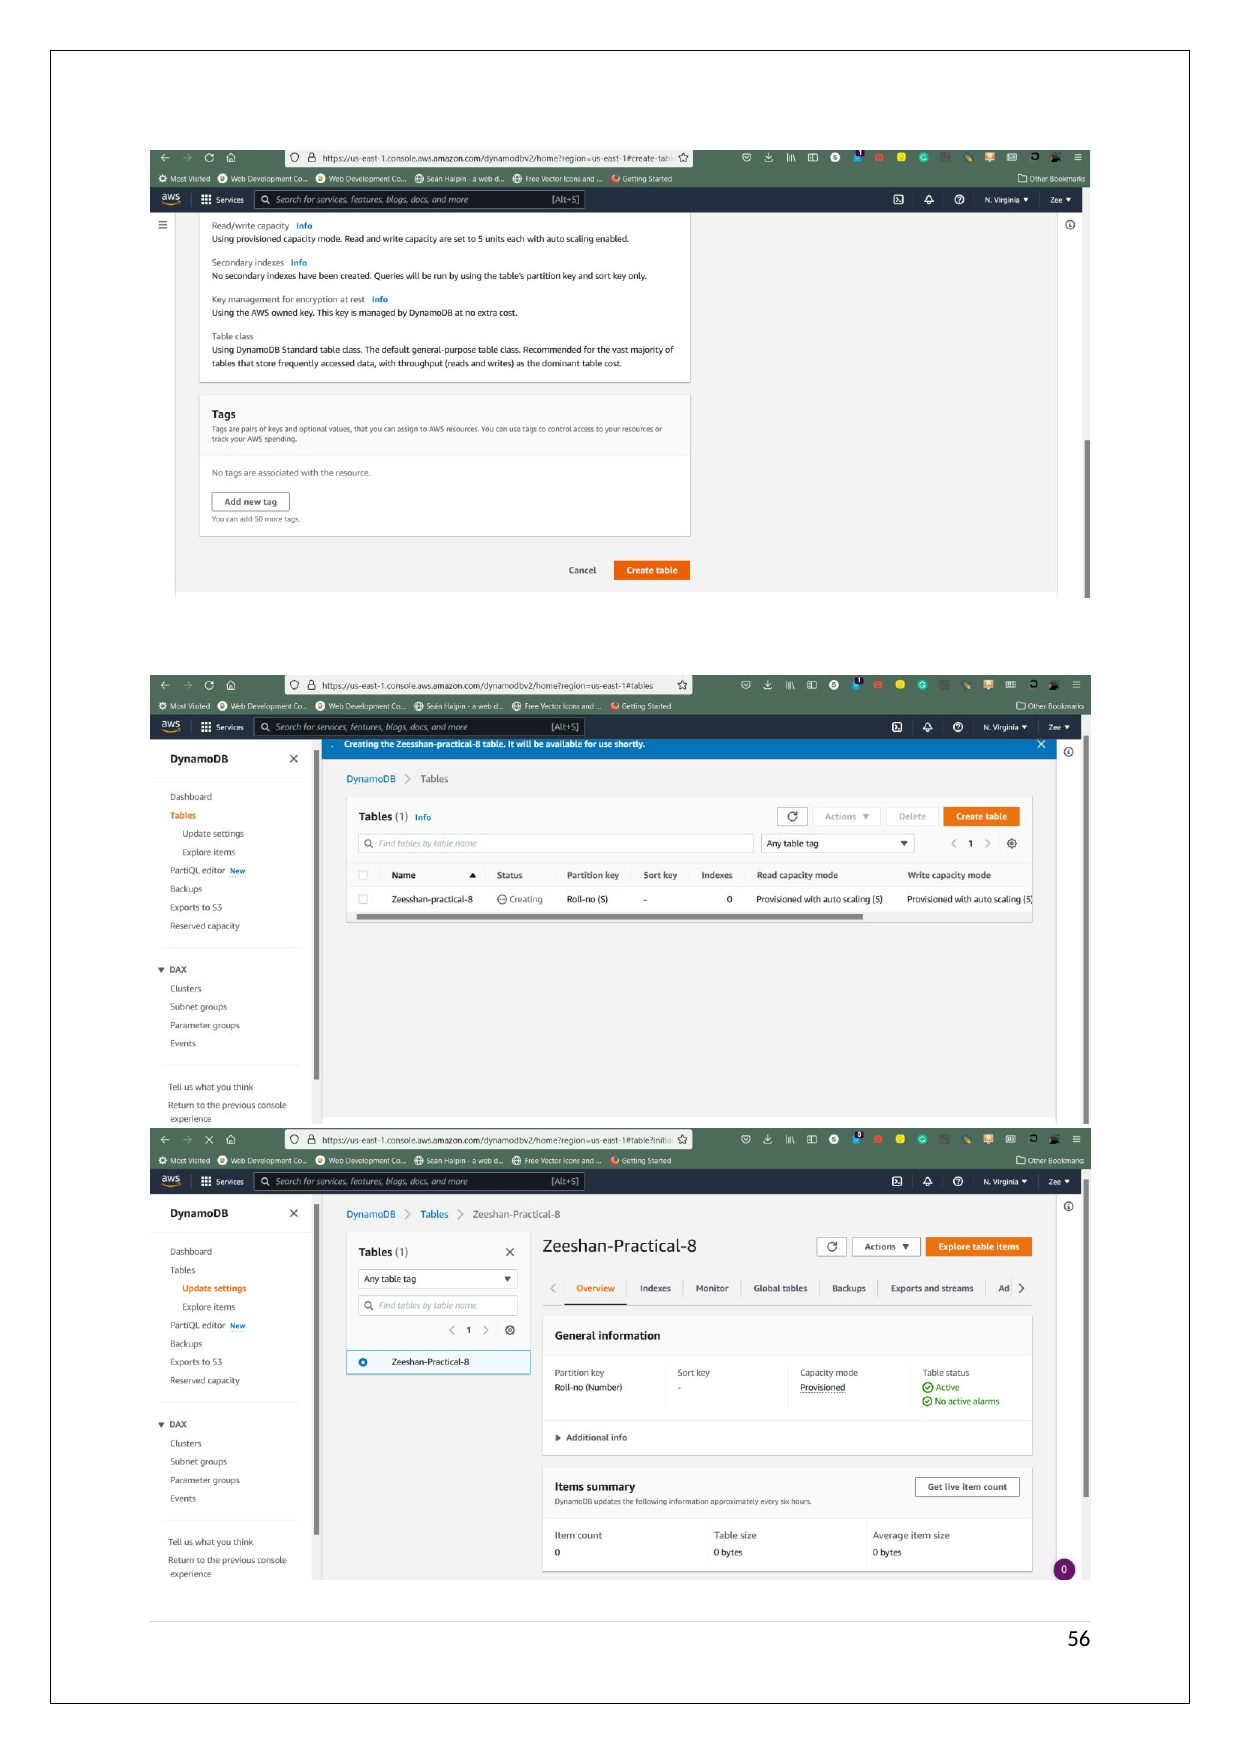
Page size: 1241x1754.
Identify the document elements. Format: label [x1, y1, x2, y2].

picture [150, 1128, 1091, 1580]
picture [150, 150, 1091, 598]
picture [150, 675, 1091, 1124]
